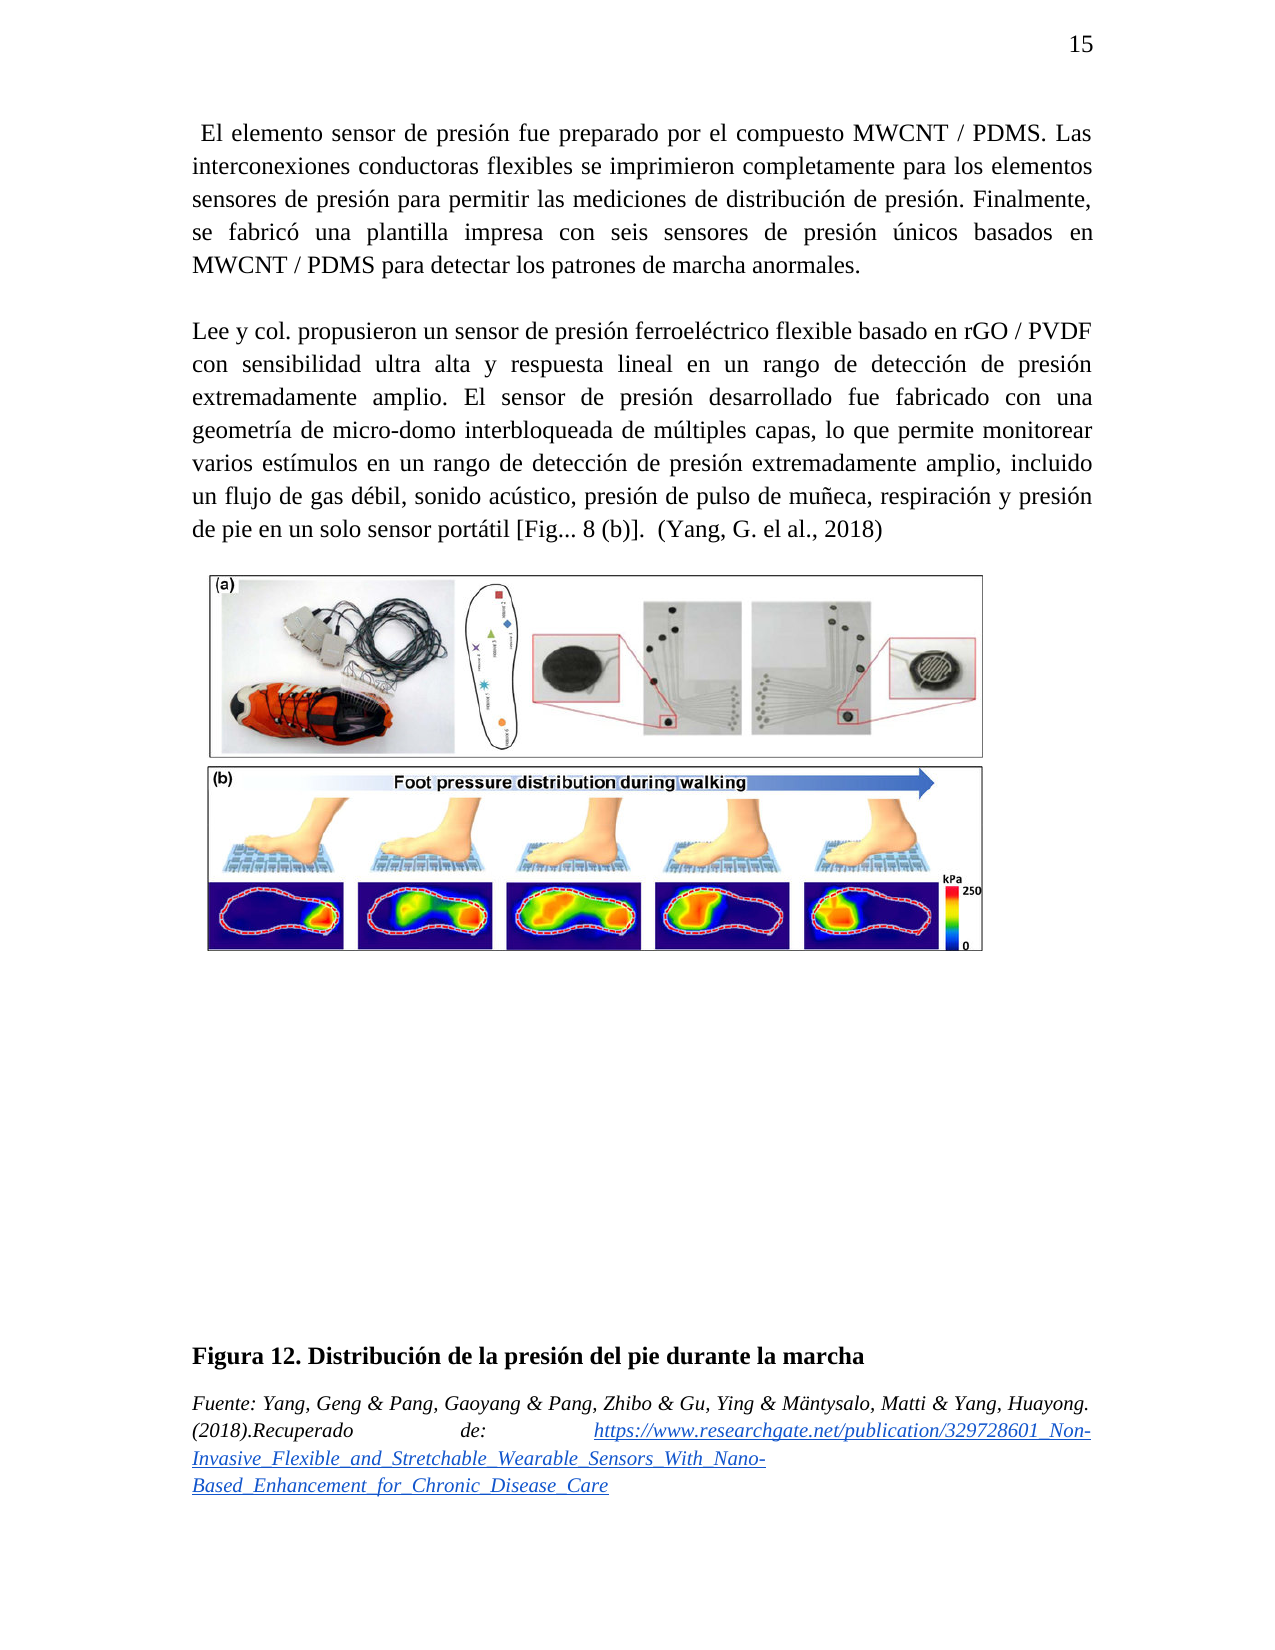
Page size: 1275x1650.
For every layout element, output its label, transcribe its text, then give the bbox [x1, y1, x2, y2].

text Figura 12. Distribución de la presión del pie durante la marcha [192, 1341, 1093, 1370]
picture [207, 575, 983, 951]
text Lee y col. propusieron un sensor de presión ferroeléctrico flexible basado en rGO / PVDF con sensibilidad ultra alta y respuesta lineal en un rango de detección de presión extremadamente amplio. El sensor de presión desarrollado fue fabricado con una geometría de micro-domo interbloqueada de múltiples capas, lo que permite monitorear varios estímulos en un rango de detección de presión extremadamente amplio, incluido un flujo de gas débil, sonido acústico, presión de pulso de muñeca, respiración y presión de pie en un solo sensor portátil [Fig... 8 (b)]. (Yang, G. el al., 2018) [192, 316, 1093, 543]
text Fuente: Yang, Geng & Pang, Gaoyang & Pang, Zhibo & Gu, Ying & Mäntysalo, Matti & Yang, Huayong. (2018).Recuperado de: https://www.researchgate.net/publication/329728601_Non-Invasive_Flexible_and_Stretchable_Wearable_Sensors_With_Nano-Based_Enhancement_for_Chronic_Disease_Care [192, 1391, 1093, 1497]
text El elemento sensor de presión fue preparado por el compuesto MWCNT / PDMS. Las interconexiones conductoras flexibles se imprimieron completamente para los elementos sensores de presión para permitir las mediciones de distribución de presión. Finalmente, se fabricó una plantilla impresa con seis sensores de presión únicos basados ​​en MWCNT / PDMS para detectar los patrones de marcha anormales. [192, 118, 1093, 279]
